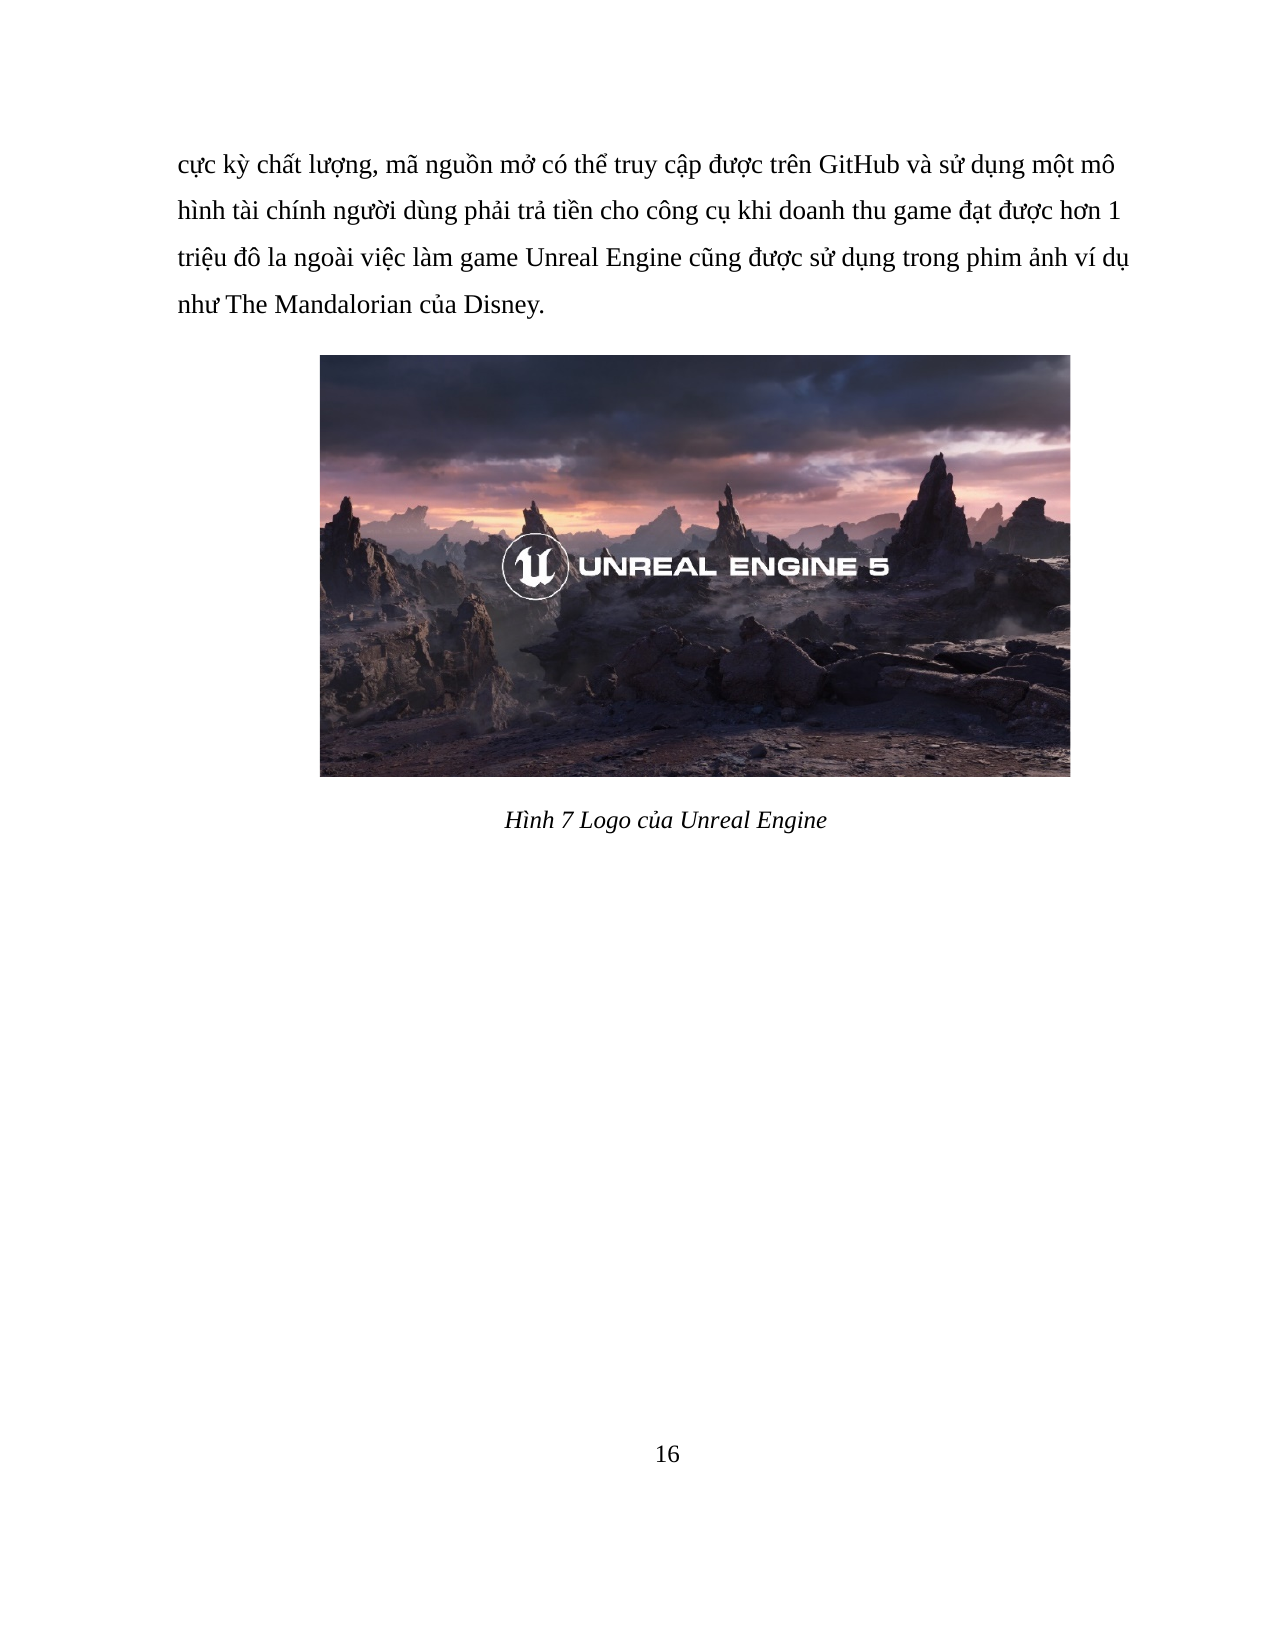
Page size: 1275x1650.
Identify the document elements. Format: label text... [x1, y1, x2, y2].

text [177, 148, 1157, 319]
picture [319, 355, 1071, 777]
